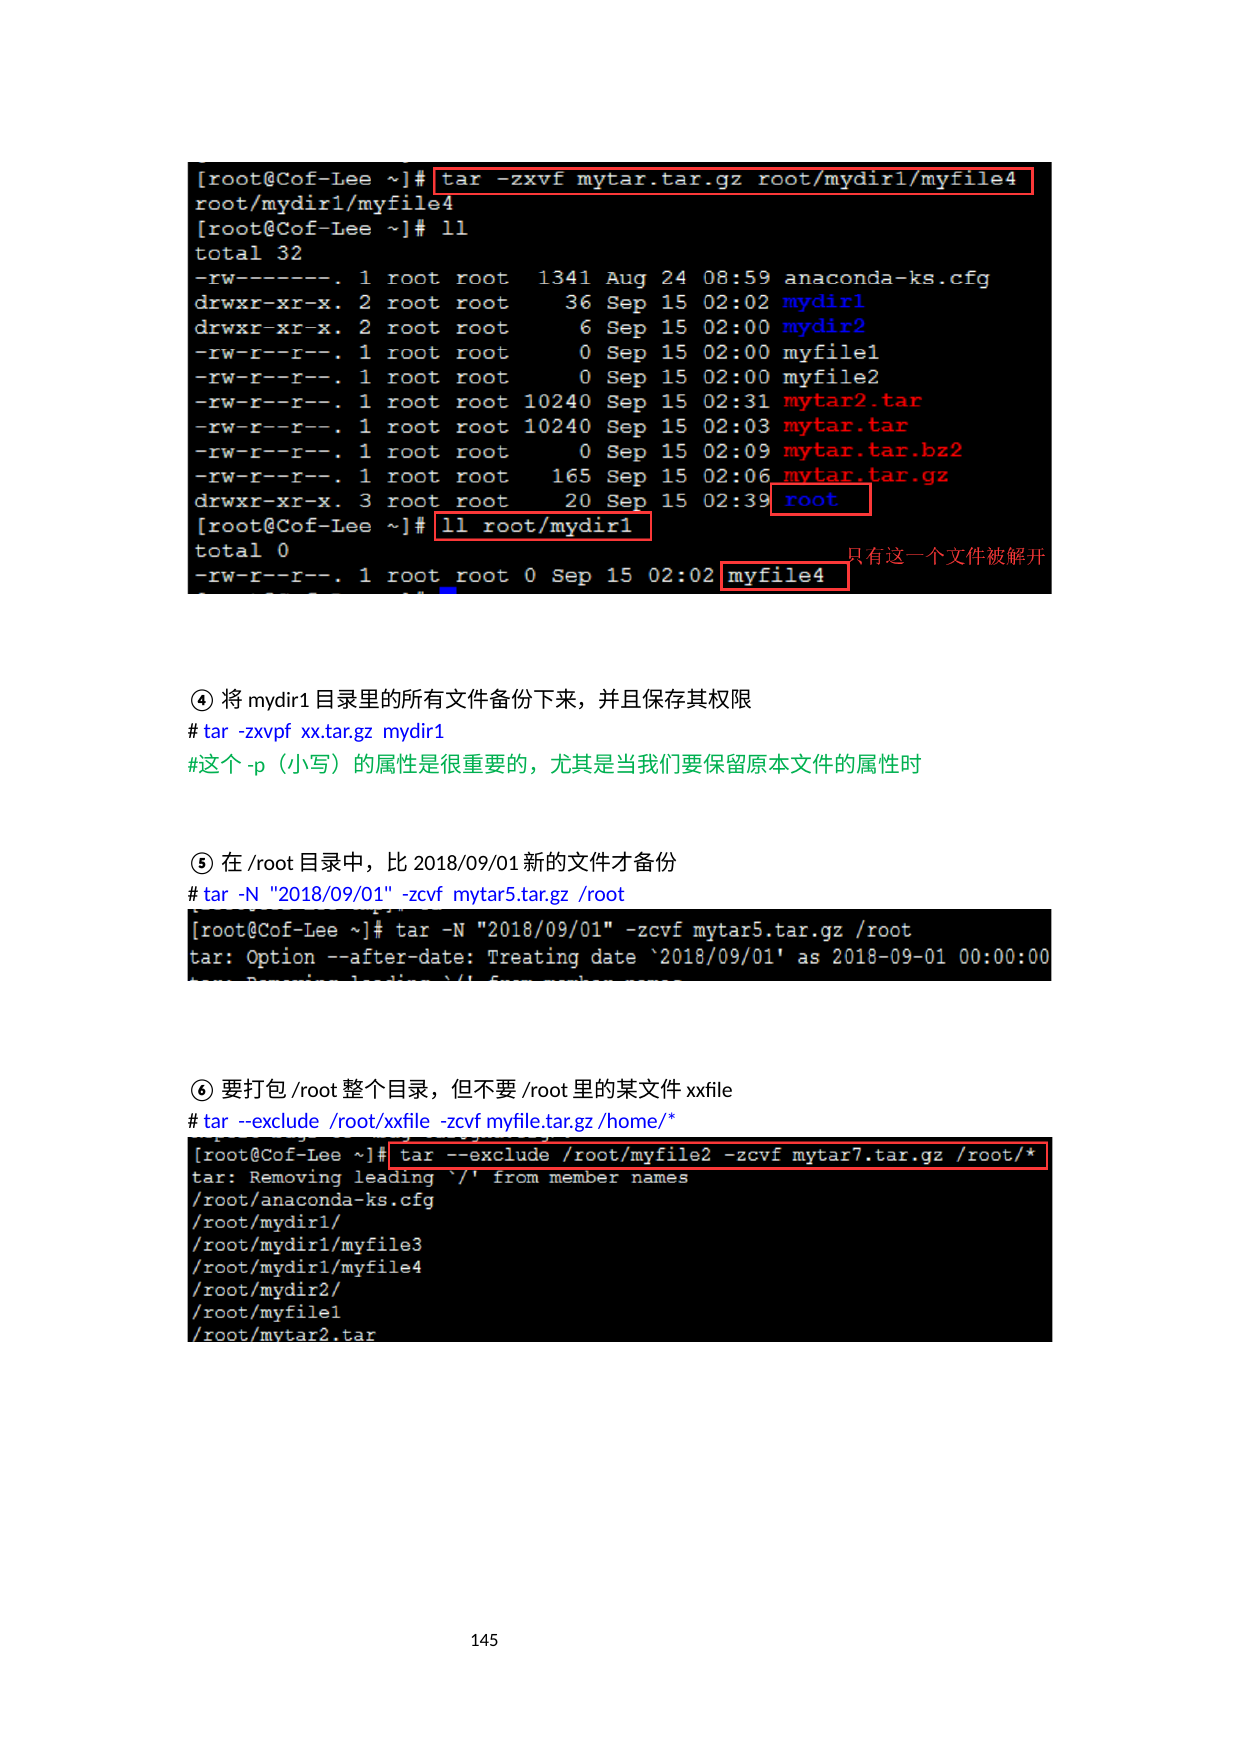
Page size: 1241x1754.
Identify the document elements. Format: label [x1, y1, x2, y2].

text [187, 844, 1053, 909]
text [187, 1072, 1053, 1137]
picture [187, 162, 1052, 594]
picture [187, 909, 1052, 981]
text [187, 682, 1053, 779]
picture [187, 1137, 1053, 1342]
